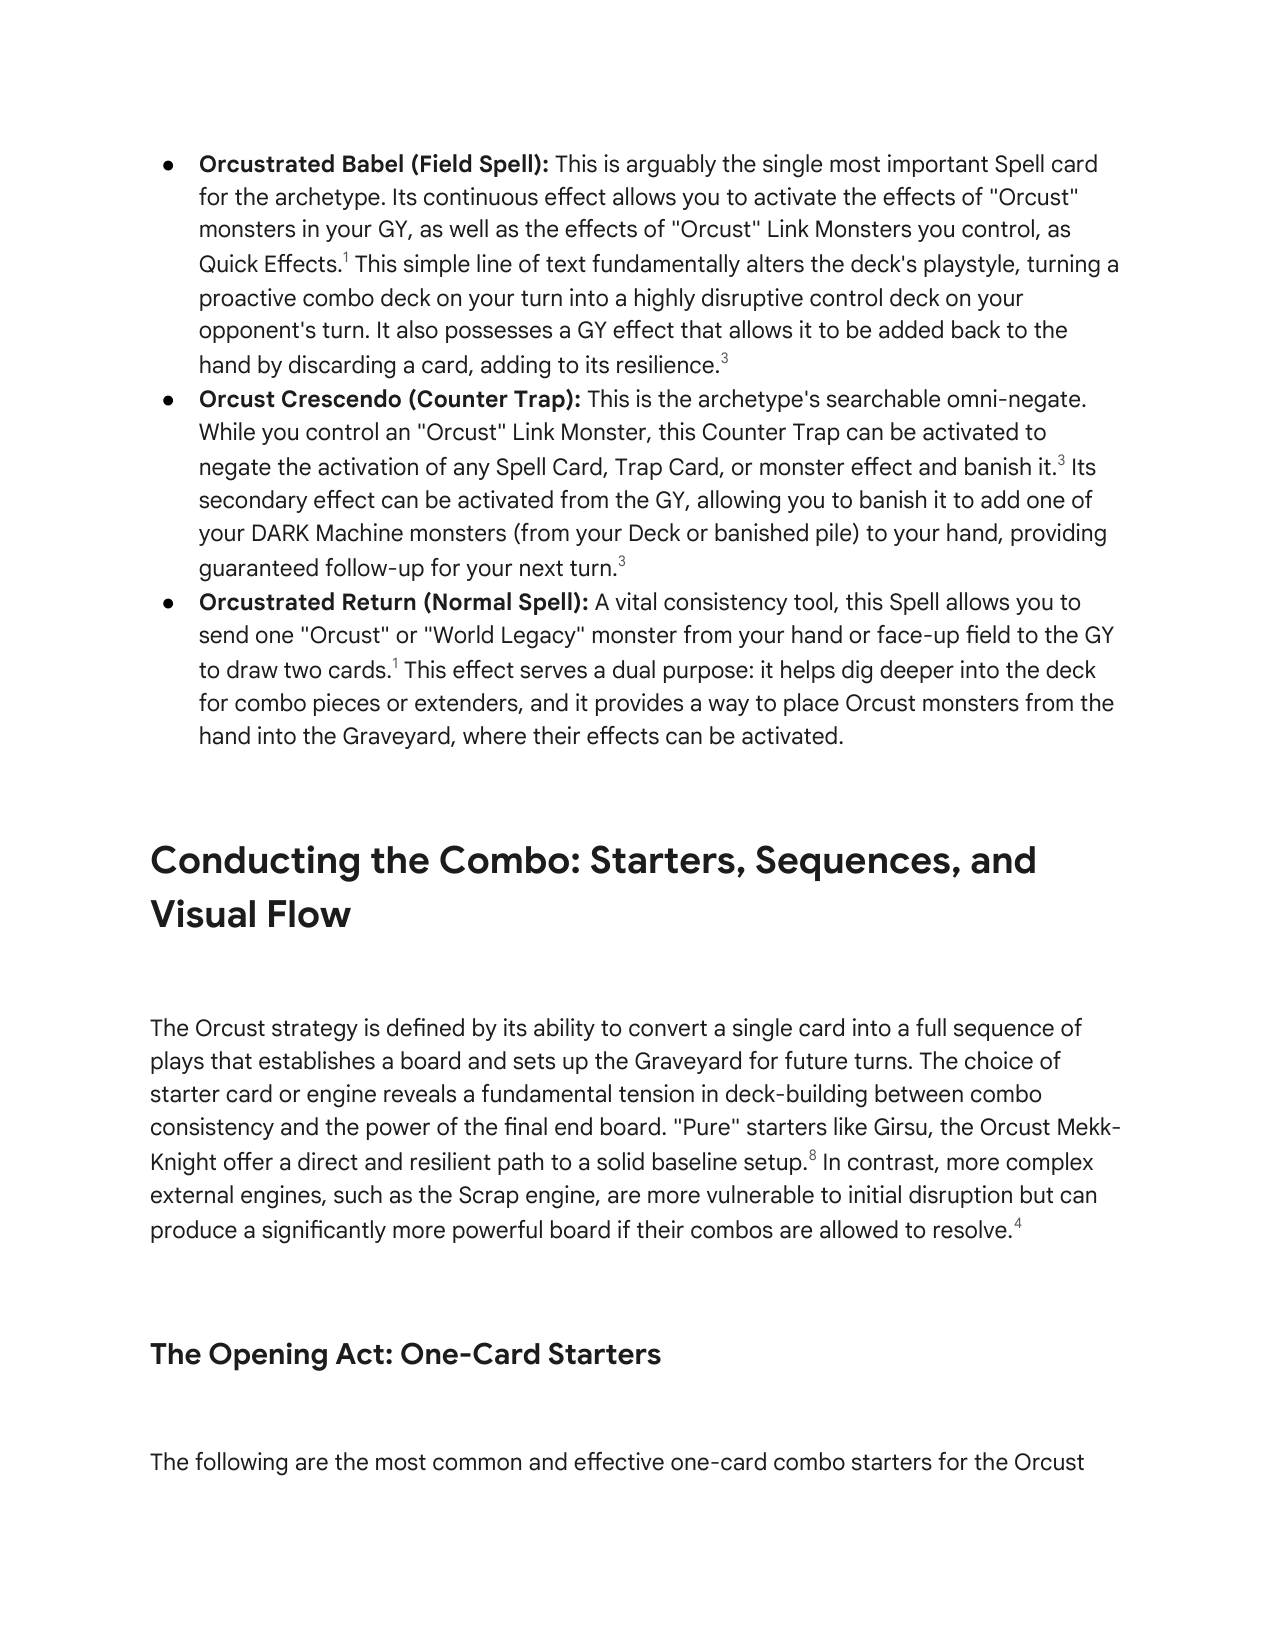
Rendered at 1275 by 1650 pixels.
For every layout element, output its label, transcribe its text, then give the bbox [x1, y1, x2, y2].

list Orcustrated Babel (Field Spell): This is arguably the single most important Spell card for the archetype. Its continuous effect allows you to activate the effects of "Orcust" monsters in your GY, as well as the effects of "Orcust" Link Monsters you control, as Quick Effects.1 This simple line of text fundamentally alters the deck's playstyle, turning a proactive combo deck on your turn into a highly disruptive control deck on your opponent's turn. It also possesses a GY effect that allows it to be added back to the hand by discarding a card, adding to its resilience.3 [161, 150, 1125, 381]
subtitle Conducting the Combo: Starters, Sequences, and Visual Flow [150, 837, 1125, 938]
subtitle The Opening Act: One-Card Starters [150, 1336, 1125, 1372]
list Orcust Crescendo (Counter Trap): This is the archetype's searchable omni-negate. While you control an "Orcust" Link Monster, this Counter Trap can be activated to negate the activation of any Spell Card, Trap Card, or monster effect and banish it.3 Its secondary effect can be activated from the GY, allowing you to banish it to add one of your DARK Machine monsters (from your Deck or banished pile) to your hand, providing guaranteed follow-up for your next turn.3 [161, 385, 1125, 584]
text The Orcust strategy is defined by its ability to convert a single card into a full sequence of plays that establishes a board and sets up the Graveyard for future turns. The choice of starter card or engine reveals a fundamental tension in deck-building between combo consistency and the power of the final end board. "Pure" starters like Girsu, the Orcust Mekk-Knight offer a direct and resilient path to a solid baseline setup.8 In contrast, more complex external engines, such as the Scrap engine, are more vulnerable to initial disruption but can produce a significantly more powerful board if their combos are allowed to resolve.4 [150, 1015, 1125, 1246]
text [150, 1448, 1125, 1476]
list Orcustrated Return (Normal Spell): A vital consistency tool, this Spell allows you to send one "Orcust" or "World Legacy" monster from your hand or face-up field to the GY to draw two cards.1 This effect serves a dual purpose: it helps dig deeper into the deck for combo pieces or extenders, and it provides a way to place Orcust monsters from the hand into the Graveyard, where their effects can be activated. [161, 588, 1125, 751]
